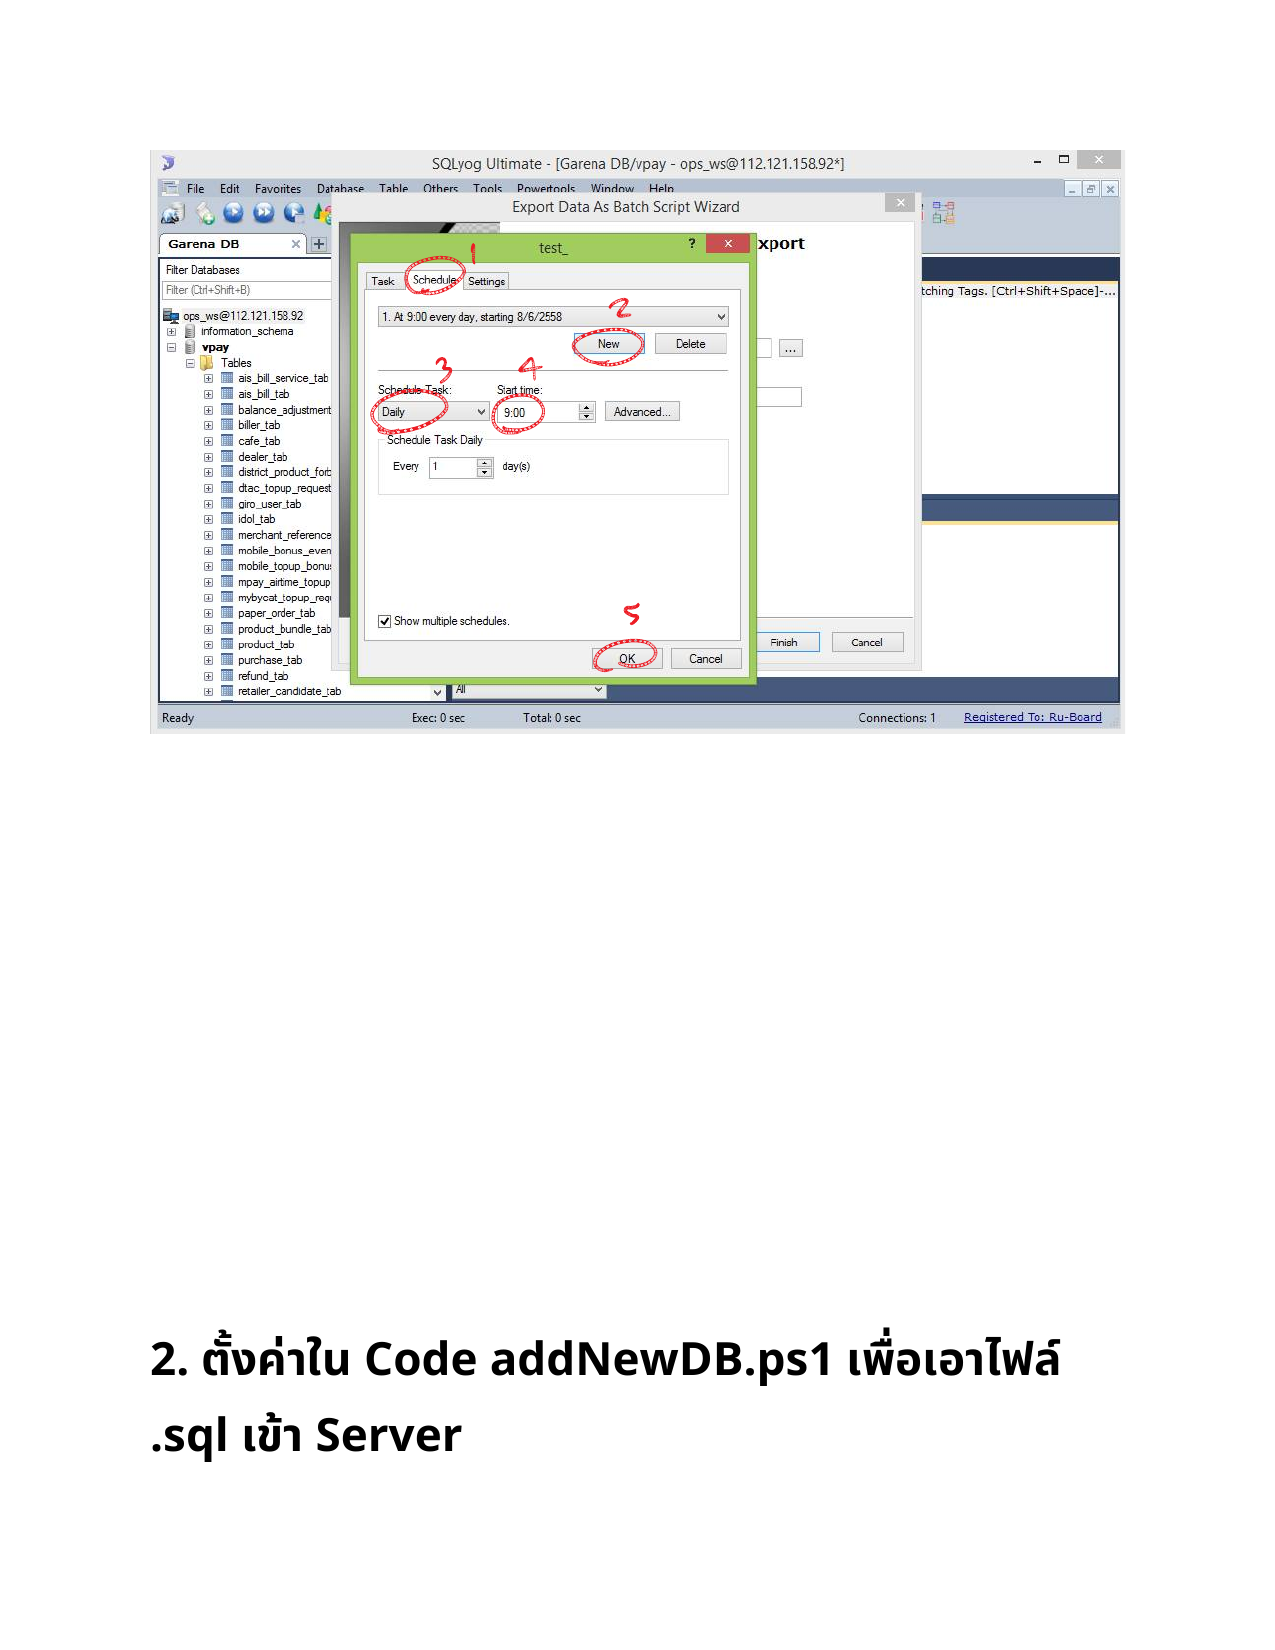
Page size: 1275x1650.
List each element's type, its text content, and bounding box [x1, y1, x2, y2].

picture [150, 150, 1125, 734]
text 2. ตั้งค่าใน Code addNewDB.ps1 เพื่อเอาไฟล์ .sql เข้า Server [150, 1327, 1125, 1472]
